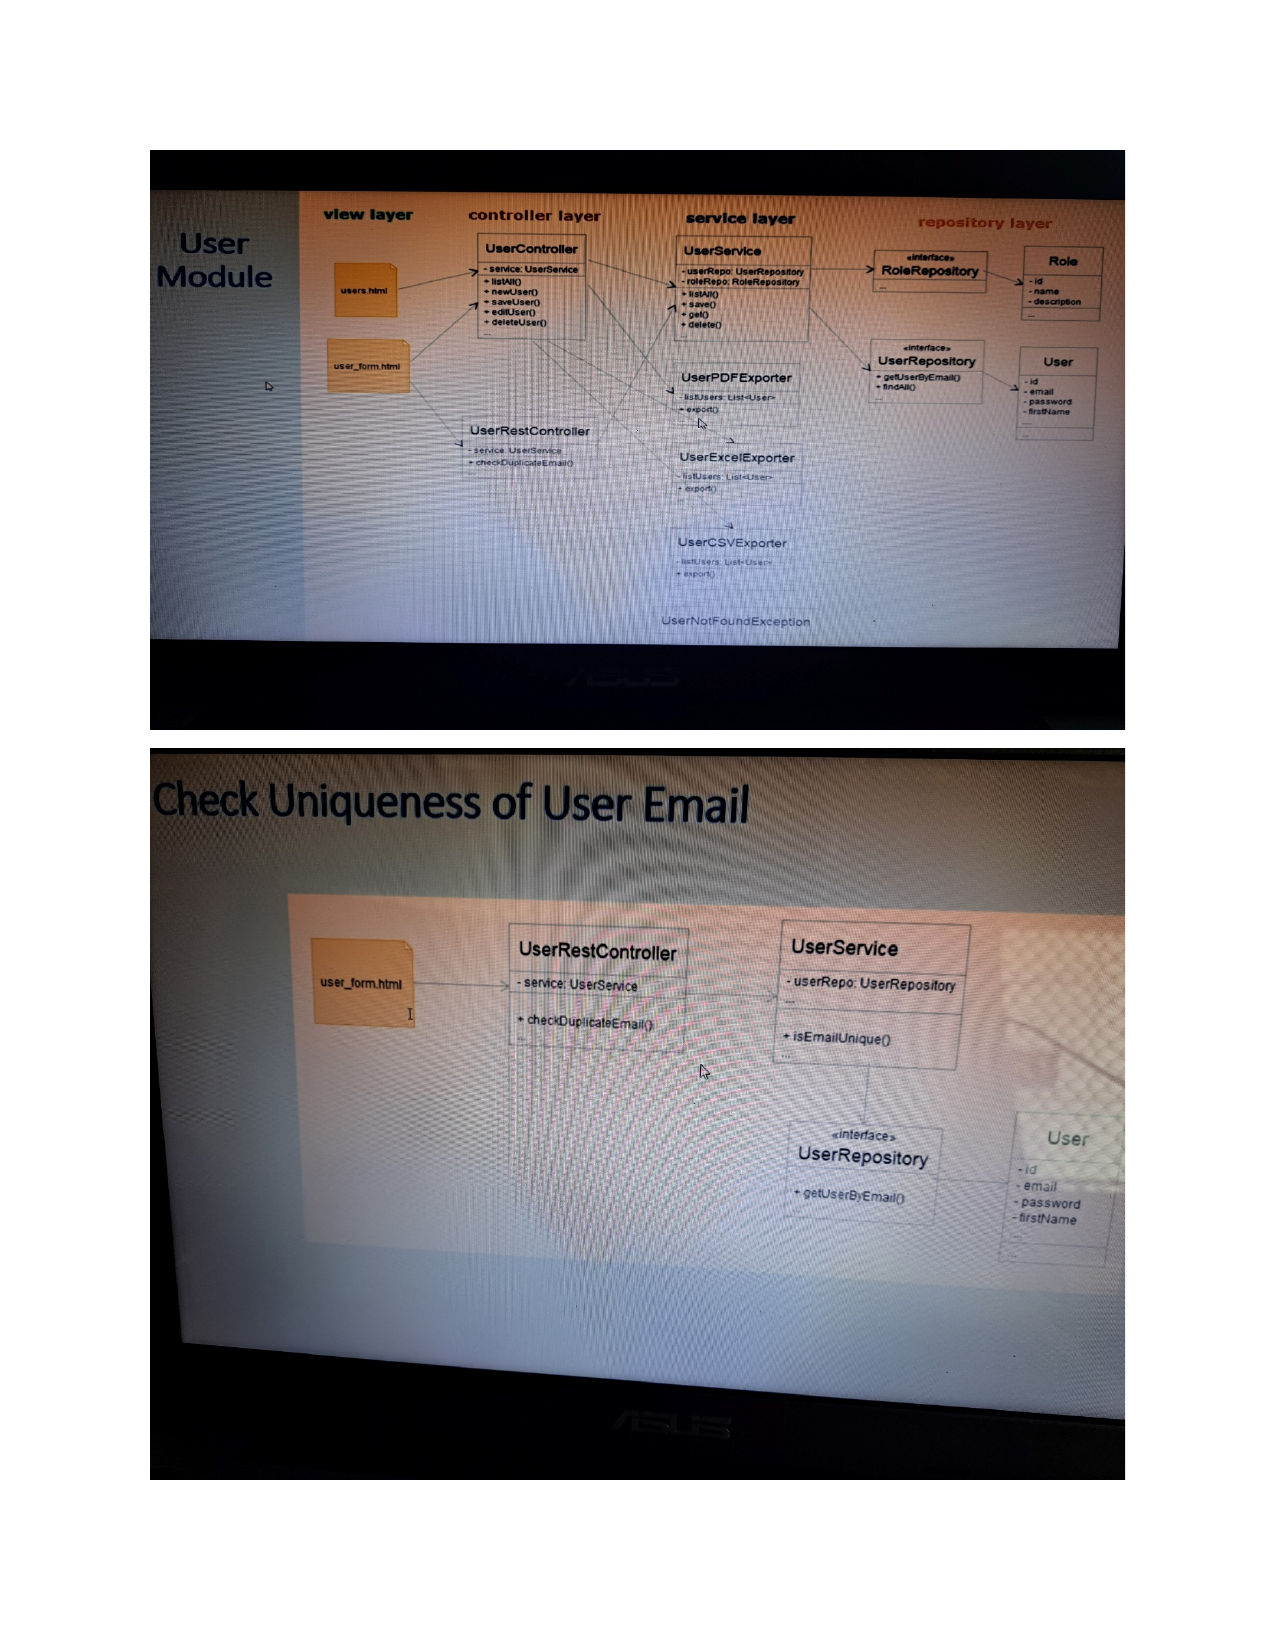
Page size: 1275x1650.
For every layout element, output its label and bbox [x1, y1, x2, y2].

picture [150, 748, 1125, 1480]
picture [150, 150, 1125, 730]
